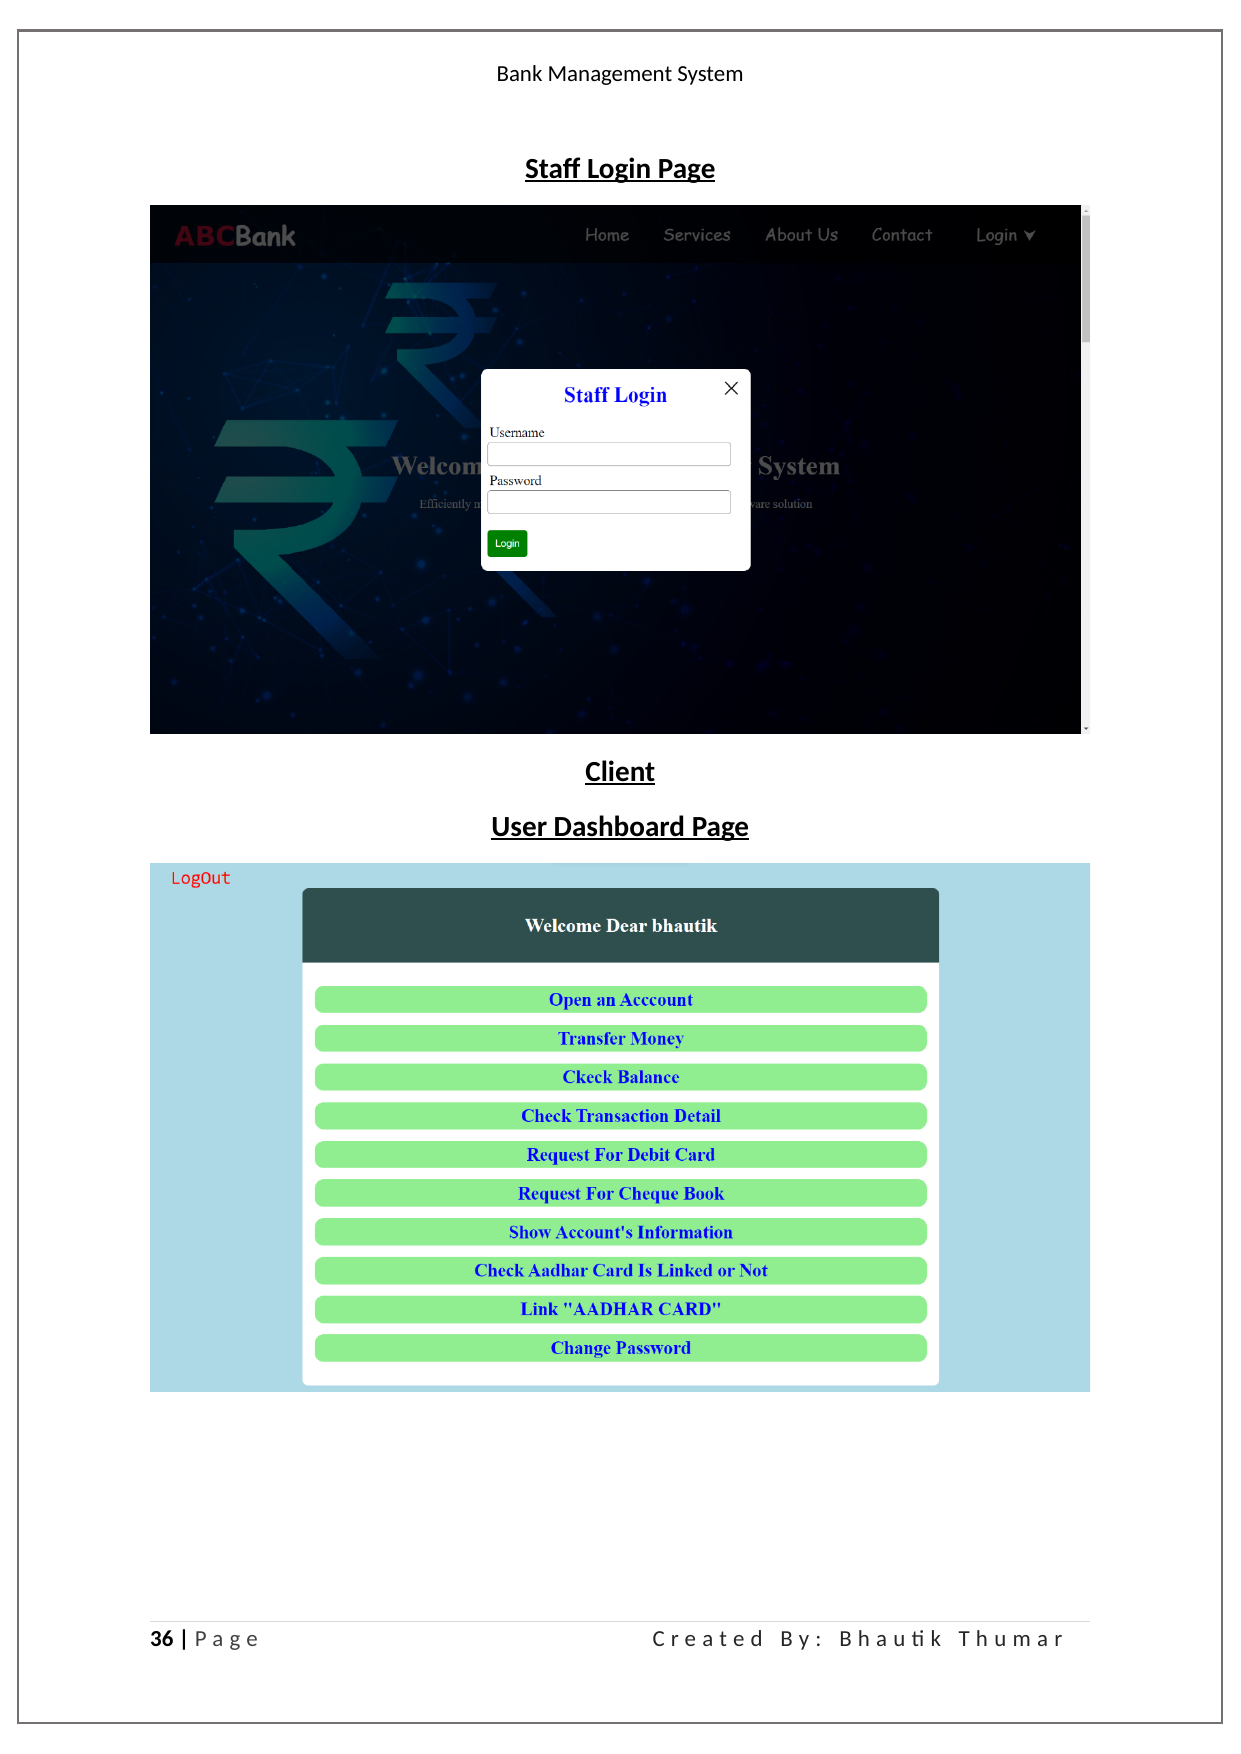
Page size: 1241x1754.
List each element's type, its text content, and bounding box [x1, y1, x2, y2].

picture [150, 205, 1091, 734]
text Staff Login Page [150, 150, 1090, 186]
text User Dashboard Page [150, 808, 1090, 843]
text Client [150, 753, 1090, 788]
picture [150, 863, 1091, 1392]
